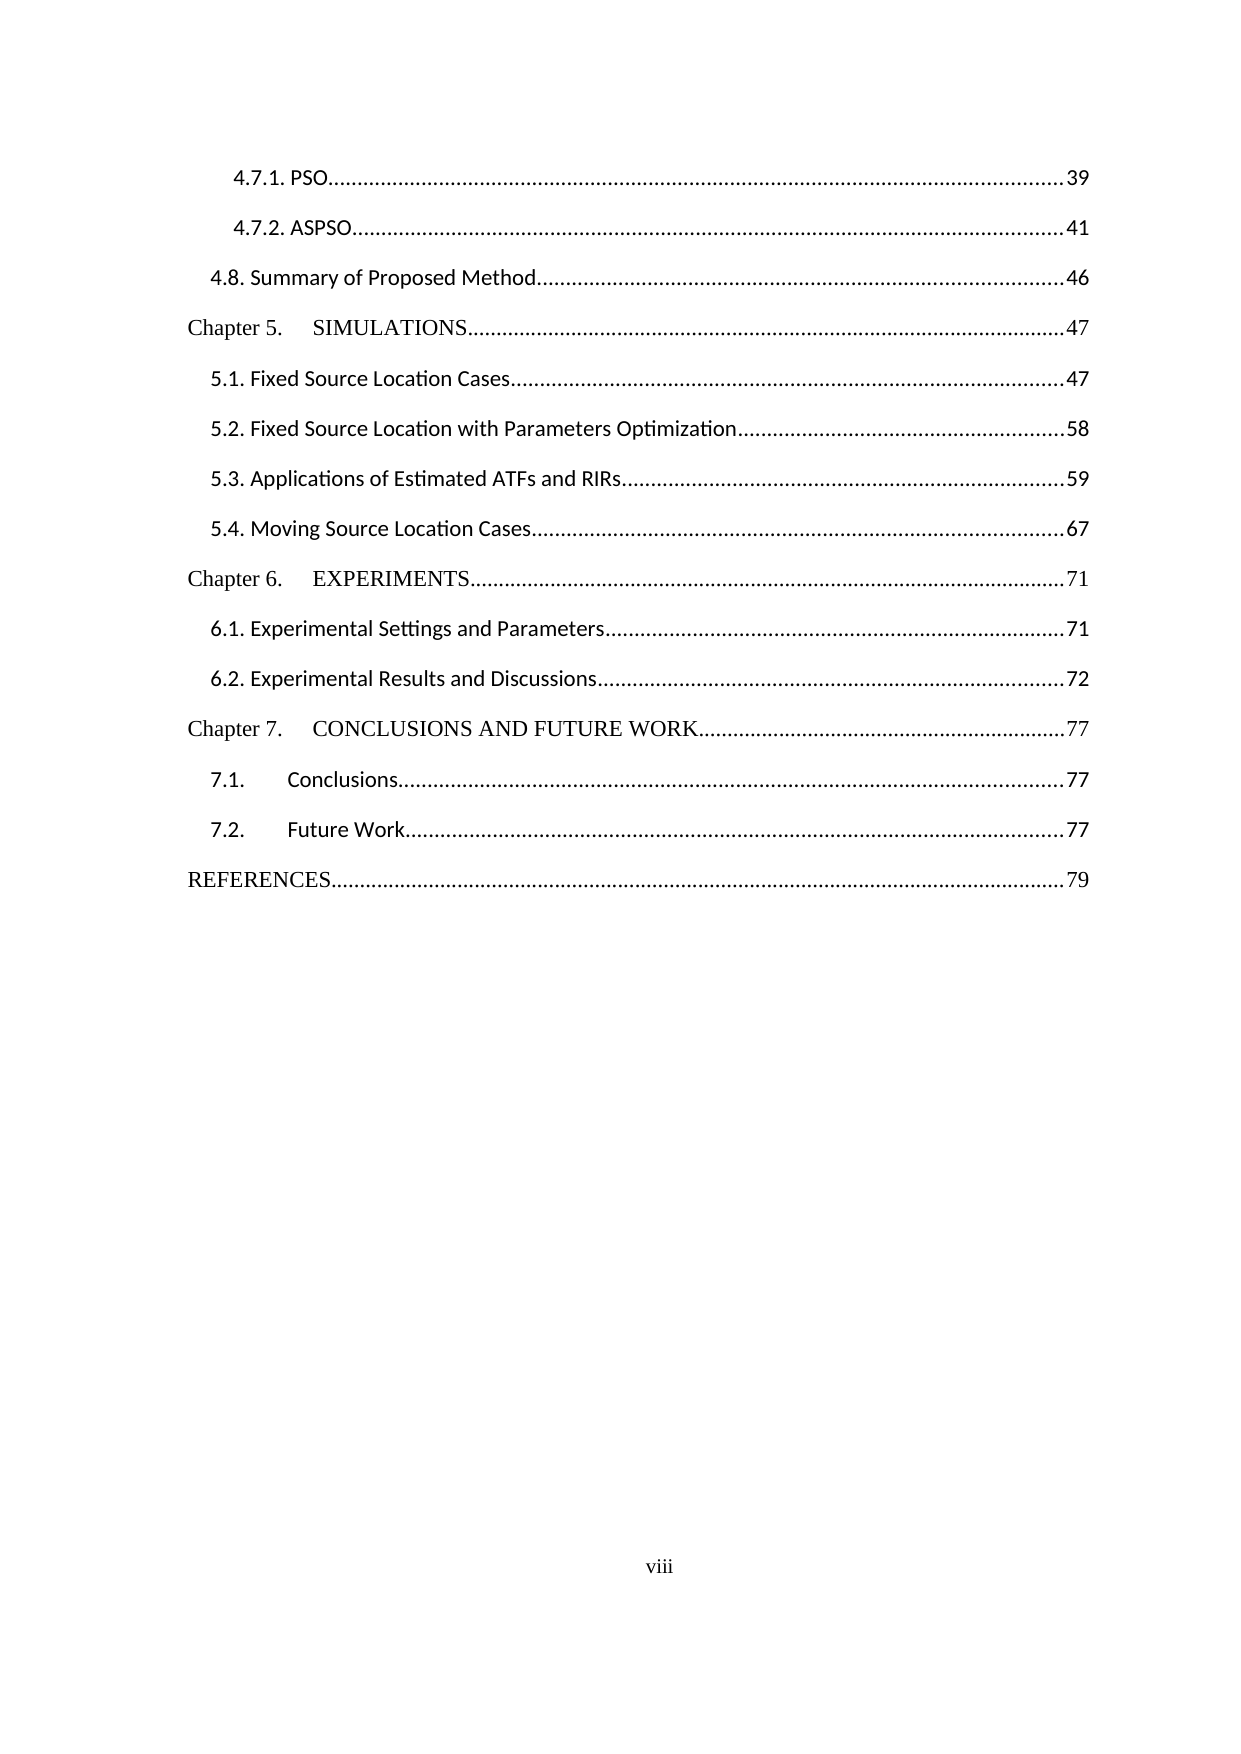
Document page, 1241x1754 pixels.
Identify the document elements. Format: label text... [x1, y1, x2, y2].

text Chapter 6. EXPERIMENTS 71 [187, 559, 1090, 597]
text 7.2. Future Work 77 [210, 811, 1090, 848]
text 5.4. Moving Source Location Cases 67 [210, 509, 1090, 547]
text 7.1. Conclusions 77 [210, 760, 1090, 798]
text 6.2. Experimental Results and Discussions 72 [210, 660, 1090, 697]
text 4.7.1. PSO 39 [233, 158, 1090, 196]
text 6.1. Experimental Settings and Parameters 71 [210, 610, 1090, 647]
text 5.2. Fixed Source Location with Parameters Optimization 58 [210, 409, 1090, 447]
text REFERENCES 79 [187, 861, 1090, 898]
text 5.1. Fixed Source Location Cases 47 [210, 359, 1090, 397]
text 4.7.2. ASPSO 41 [233, 208, 1090, 246]
text Chapter 7. CONCLUSIONS AND FUTURE WORK 77 [187, 710, 1090, 747]
text Chapter 5. SIMULATIONS 47 [187, 309, 1090, 346]
text 5.3. Applications of Estimated ATFs and RIRs 59 [210, 459, 1090, 497]
text 4.8. Summary of Proposed Method 46 [210, 259, 1090, 296]
